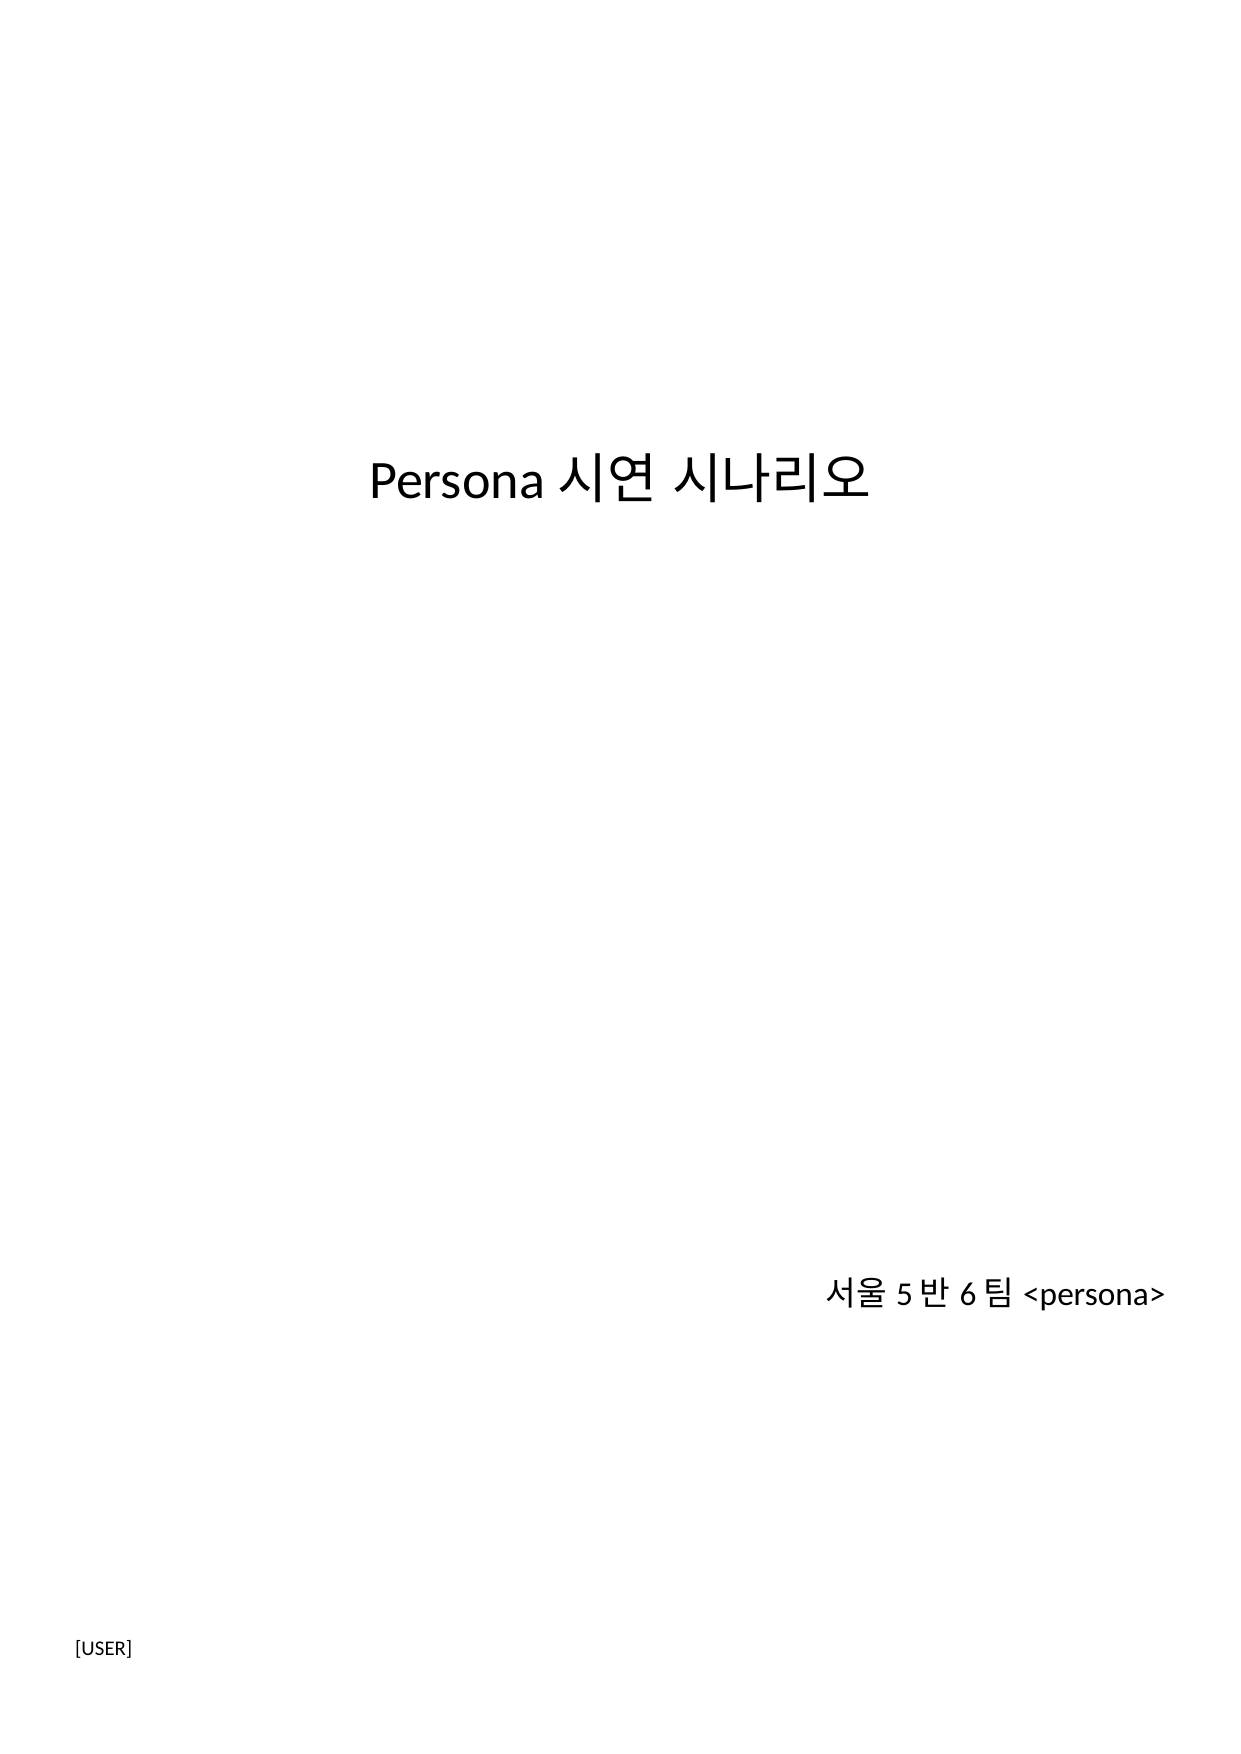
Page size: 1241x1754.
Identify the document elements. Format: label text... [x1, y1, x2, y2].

text Persona 시연 시나리오 [75, 436, 1165, 514]
text [USER] [75, 1635, 1165, 1661]
text 서울 5반 6팀 <persona> [75, 1267, 1165, 1315]
